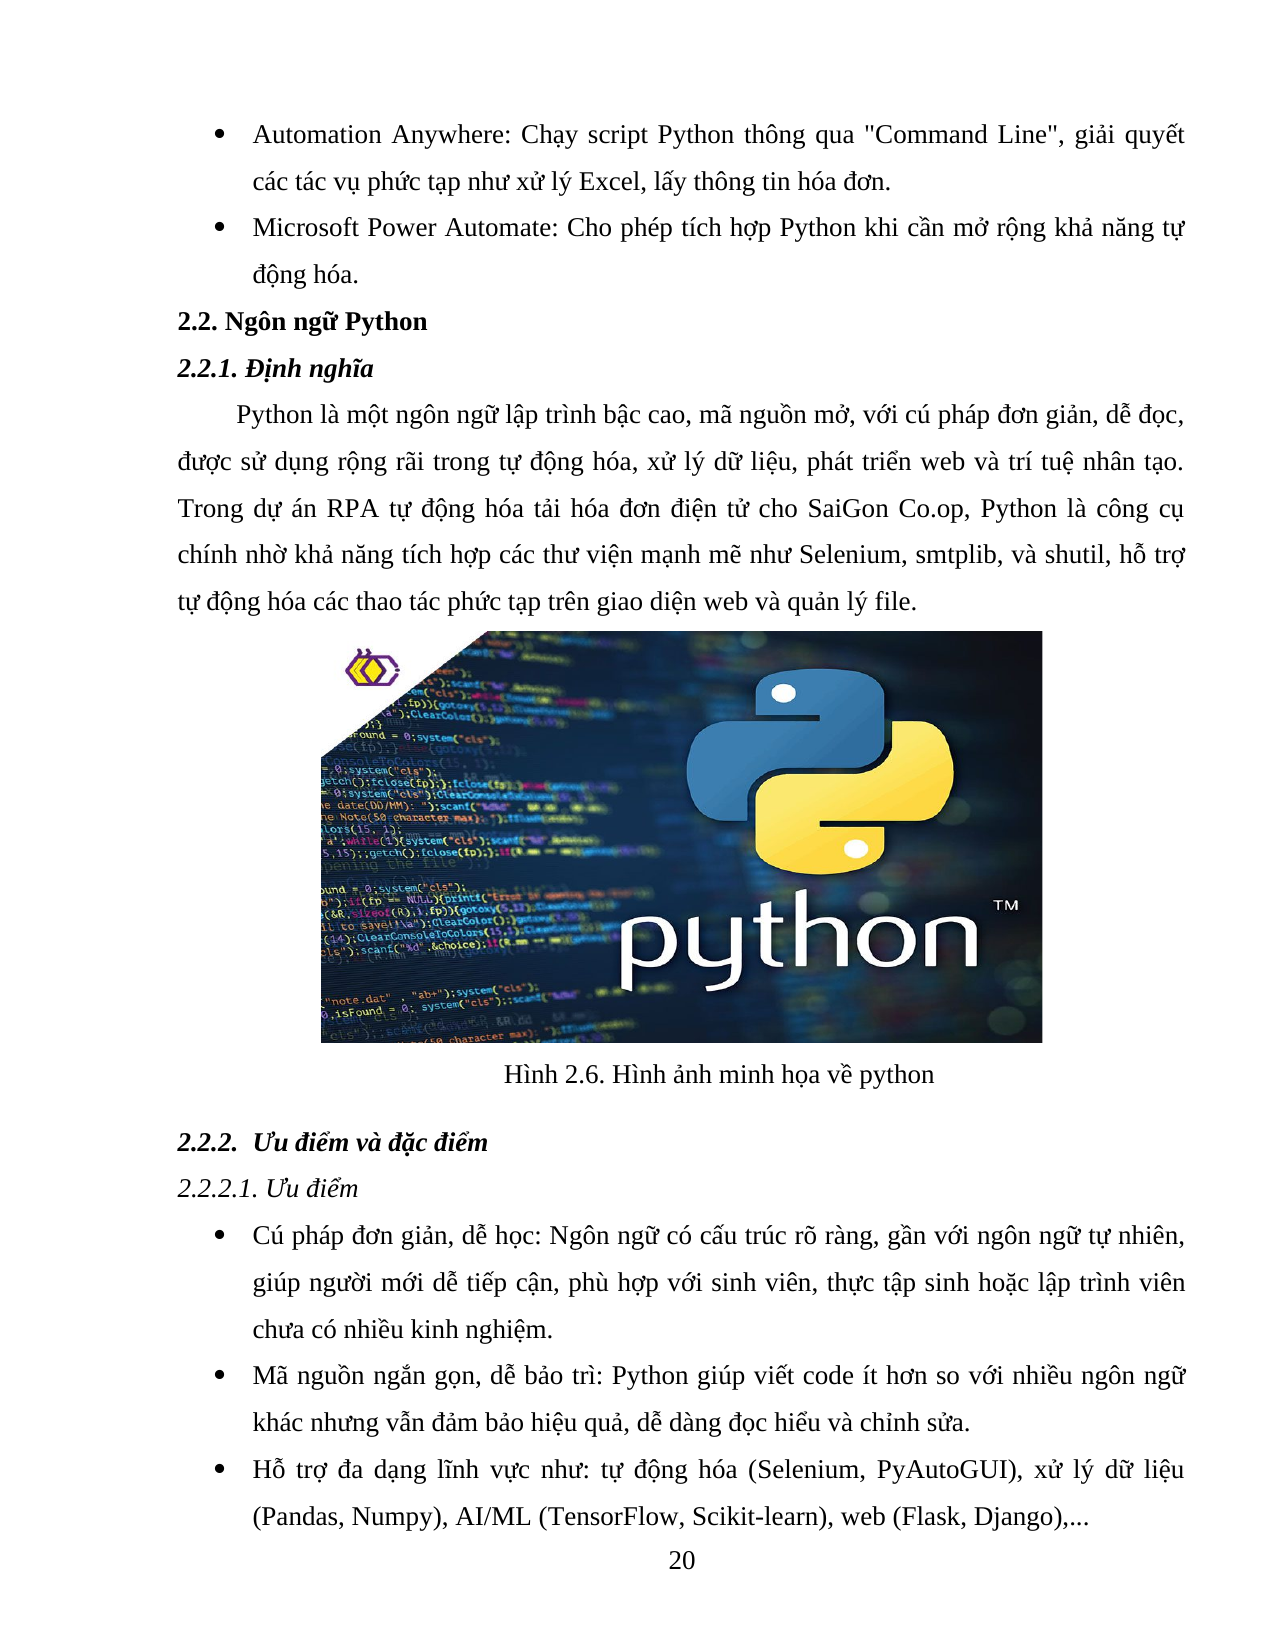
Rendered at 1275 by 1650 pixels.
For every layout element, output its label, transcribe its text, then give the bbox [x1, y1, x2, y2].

list Mã nguồn ngắn gọn, dễ bảo trì: Python giúp viết code ít hơn so với nhiều ngôn ngữ khác nhưng vẫn đảm bảo hiệu quả, dễ dàng đọc hiểu và chỉnh sửa. [215, 1359, 1186, 1437]
text Hình 2.6. Hình ảnh minh họa về python [252, 1058, 1186, 1089]
subtitle 2.2.1. Định nghĩa [177, 352, 1186, 383]
list 2.2. Ngôn ngữ Python [177, 305, 1186, 336]
picture [321, 631, 1043, 1043]
list Hỗ trợ đa dạng lĩnh vực như: tự động hóa (Selenium, PyAutoGUI), xử lý dữ liệu (Pandas, Numpy), AI/ML (TensorFlow, Scikit-learn), web (Flask, Django),... [215, 1453, 1186, 1531]
text 2.2.2.1. Ưu điểm [177, 1173, 1186, 1204]
list Automation Anywhere: Chạy script Python thông qua "Command Line", giải quyết các tác vụ phức tạp như xử lý Excel, lấy thông tin hóa đơn. [215, 118, 1186, 196]
list Microsoft Power Automate: Cho phép tích hợp Python khi cần mở rộng khả năng tự động hóa. [215, 212, 1186, 289]
list Python là một ngôn ngữ lập trình bậc cao, mã nguồn mở, với cú pháp đơn giản, dễ đọc, được sử dụng rộng rãi trong tự động hóa, xử lý dữ liệu, phát triển web và trí tuệ nhân tạo. Trong dự án RPA tự động hóa tải hóa đơn điện tử cho SaiGon Co.op, Python là công cụ chính nhờ khả năng tích hợp các thư viện mạnh mẽ như Selenium, smtplib, và shutil, hỗ trợ tự động hóa các thao tác phức tạp trên giao diện web và quản lý file. [177, 398, 1186, 616]
list Cú pháp đơn giản, dễ học: Ngôn ngữ có cấu trúc rõ ràng, gần với ngôn ngữ tự nhiên, giúp người mới dễ tiếp cận, phù hợp với sinh viên, thực tập sinh hoặc lập trình viên chưa có nhiều kinh nghiệm. [215, 1219, 1186, 1344]
subtitle 2.2.2. Ưu điểm và đặc điểm [177, 1126, 1186, 1157]
